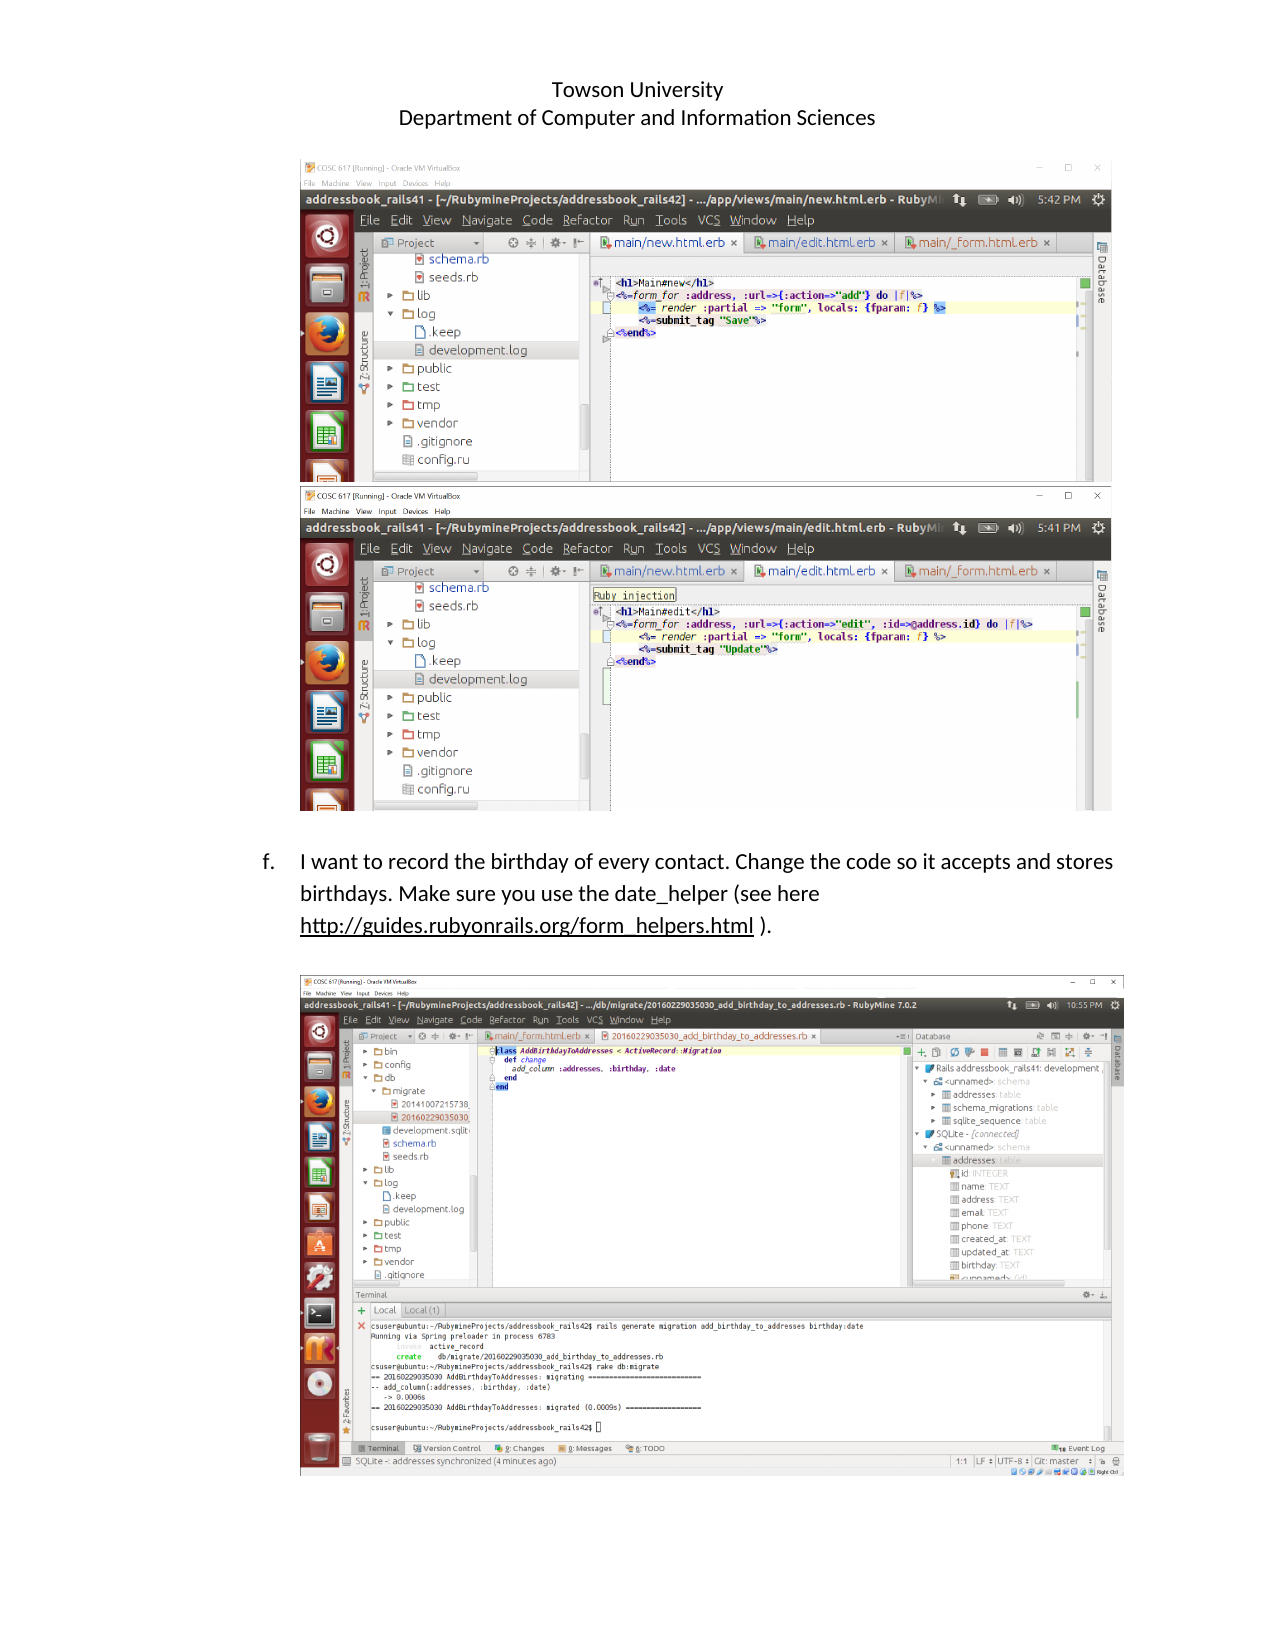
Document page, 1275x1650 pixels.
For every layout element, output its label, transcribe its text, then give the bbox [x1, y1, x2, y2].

list I want to record the birthday of every contact. Change the code so it accepts and stores birthdays. Make sure you use the date_helper (see here http://guides.rubyonrails.org/form_helpers.html ). [262, 847, 1125, 939]
picture [300, 159, 1112, 482]
picture [300, 975, 1124, 1476]
picture [300, 486, 1112, 811]
